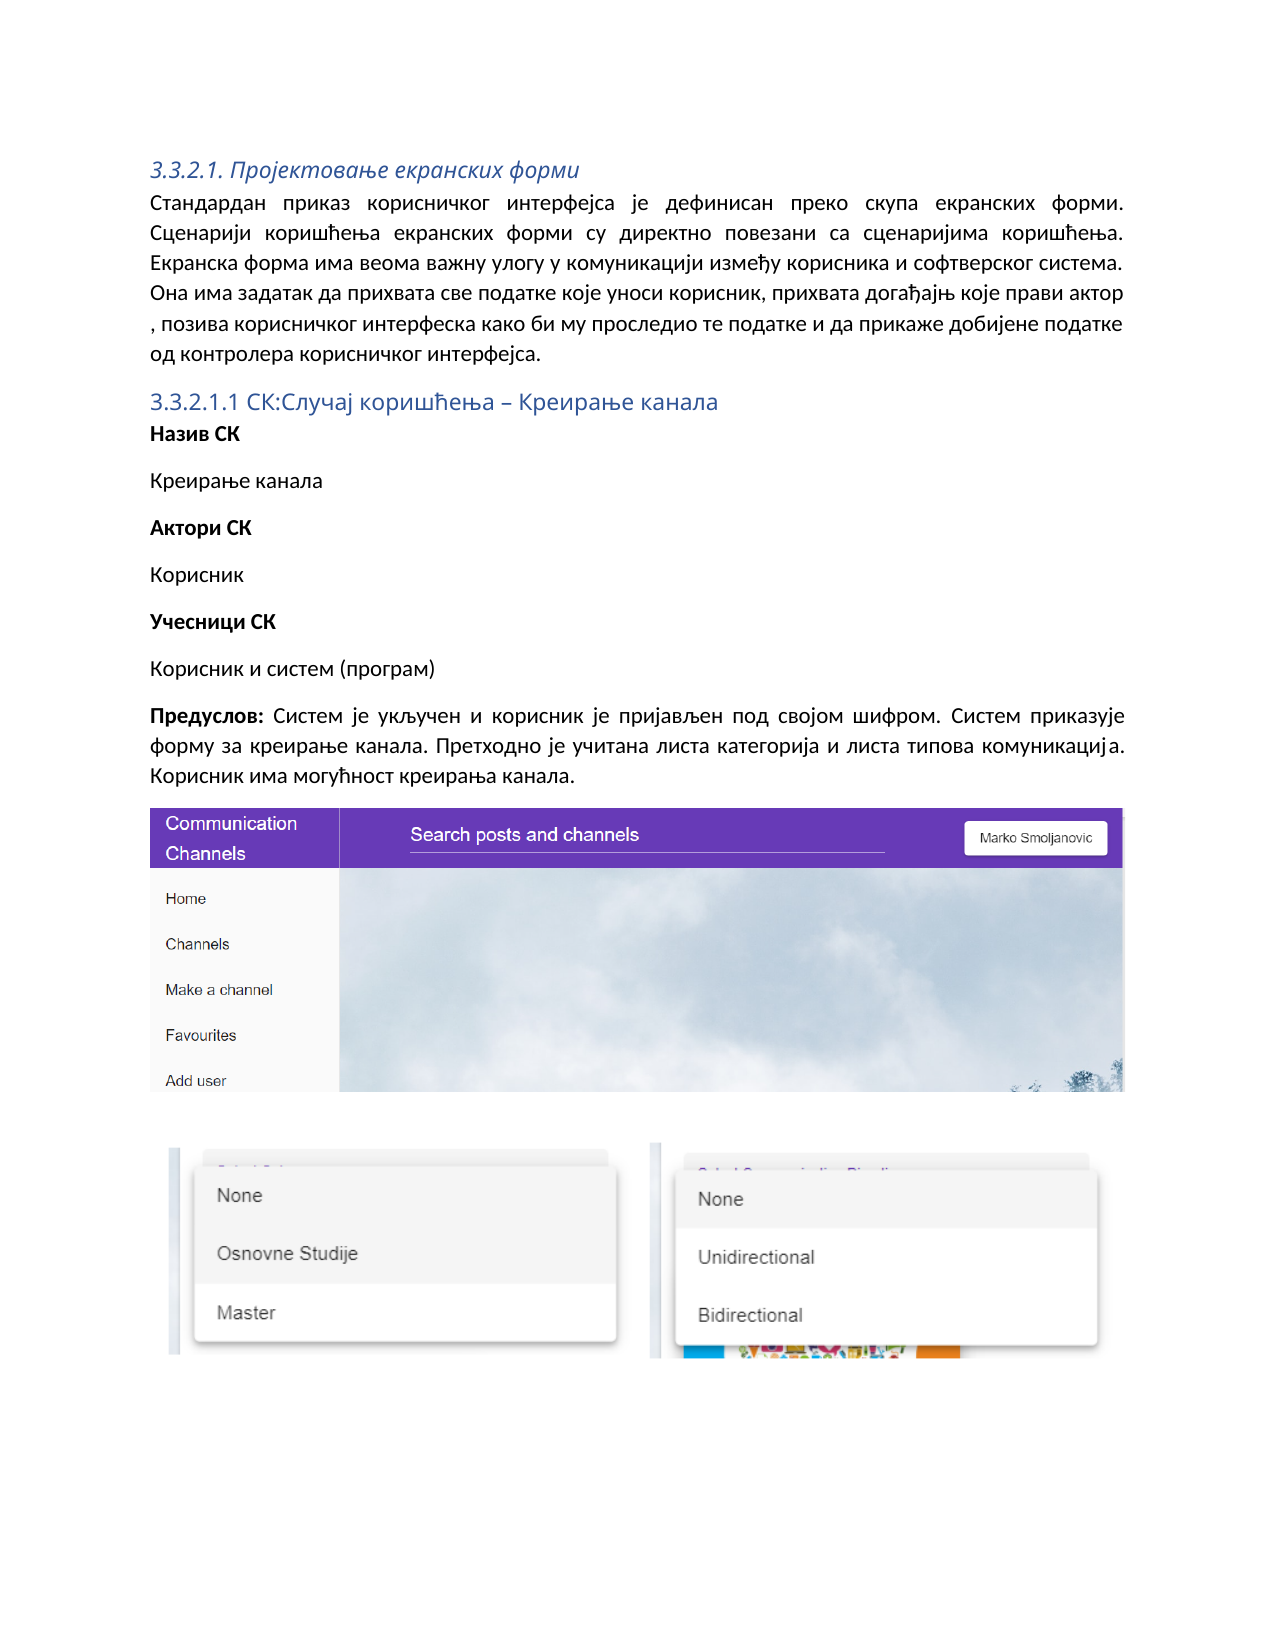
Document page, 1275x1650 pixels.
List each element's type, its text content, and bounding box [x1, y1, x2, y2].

picture [150, 808, 1125, 1092]
text Назив СК [150, 419, 1125, 448]
text Корисник [150, 560, 1125, 588]
text Стандардан приказ корисничког интерфејса је дефинисан преко скупа екранских форми. Сценарији коришћења екранских форми су директно повезани са сценаријима коришћења. Екранска форма има веома важну улогу у комуникацији између корисника и софтверског система. Она има задатак да прихвата све податке које уноси корисник, прихвата догађајњ које прави актор , позива корисничког интерфеска како би му проследио те податке и да прикаже добијене податке од контролера корисничког интерфејса. [150, 188, 1125, 367]
text Предуслов: Систем је укључен и корисник je пријављен под својом шифром. Систем приказује форму за креирање канала. Претходно је учитана листа категорија и листа типова комуникацијa. Корисник има могућност креирања канала. [150, 701, 1125, 789]
picture [150, 1110, 1125, 1385]
subtitle 3.3.2.1.1 СК:Случај коришћења – Креирање канала [150, 386, 1125, 417]
text Учесници СК [150, 607, 1125, 635]
subtitle 3.3.2.1. Пројектовање екранских форми [150, 154, 1125, 185]
text Корисник и систем (програм) [150, 654, 1125, 682]
text Креирање канала [150, 466, 1125, 494]
text Актори СК [150, 513, 1125, 541]
